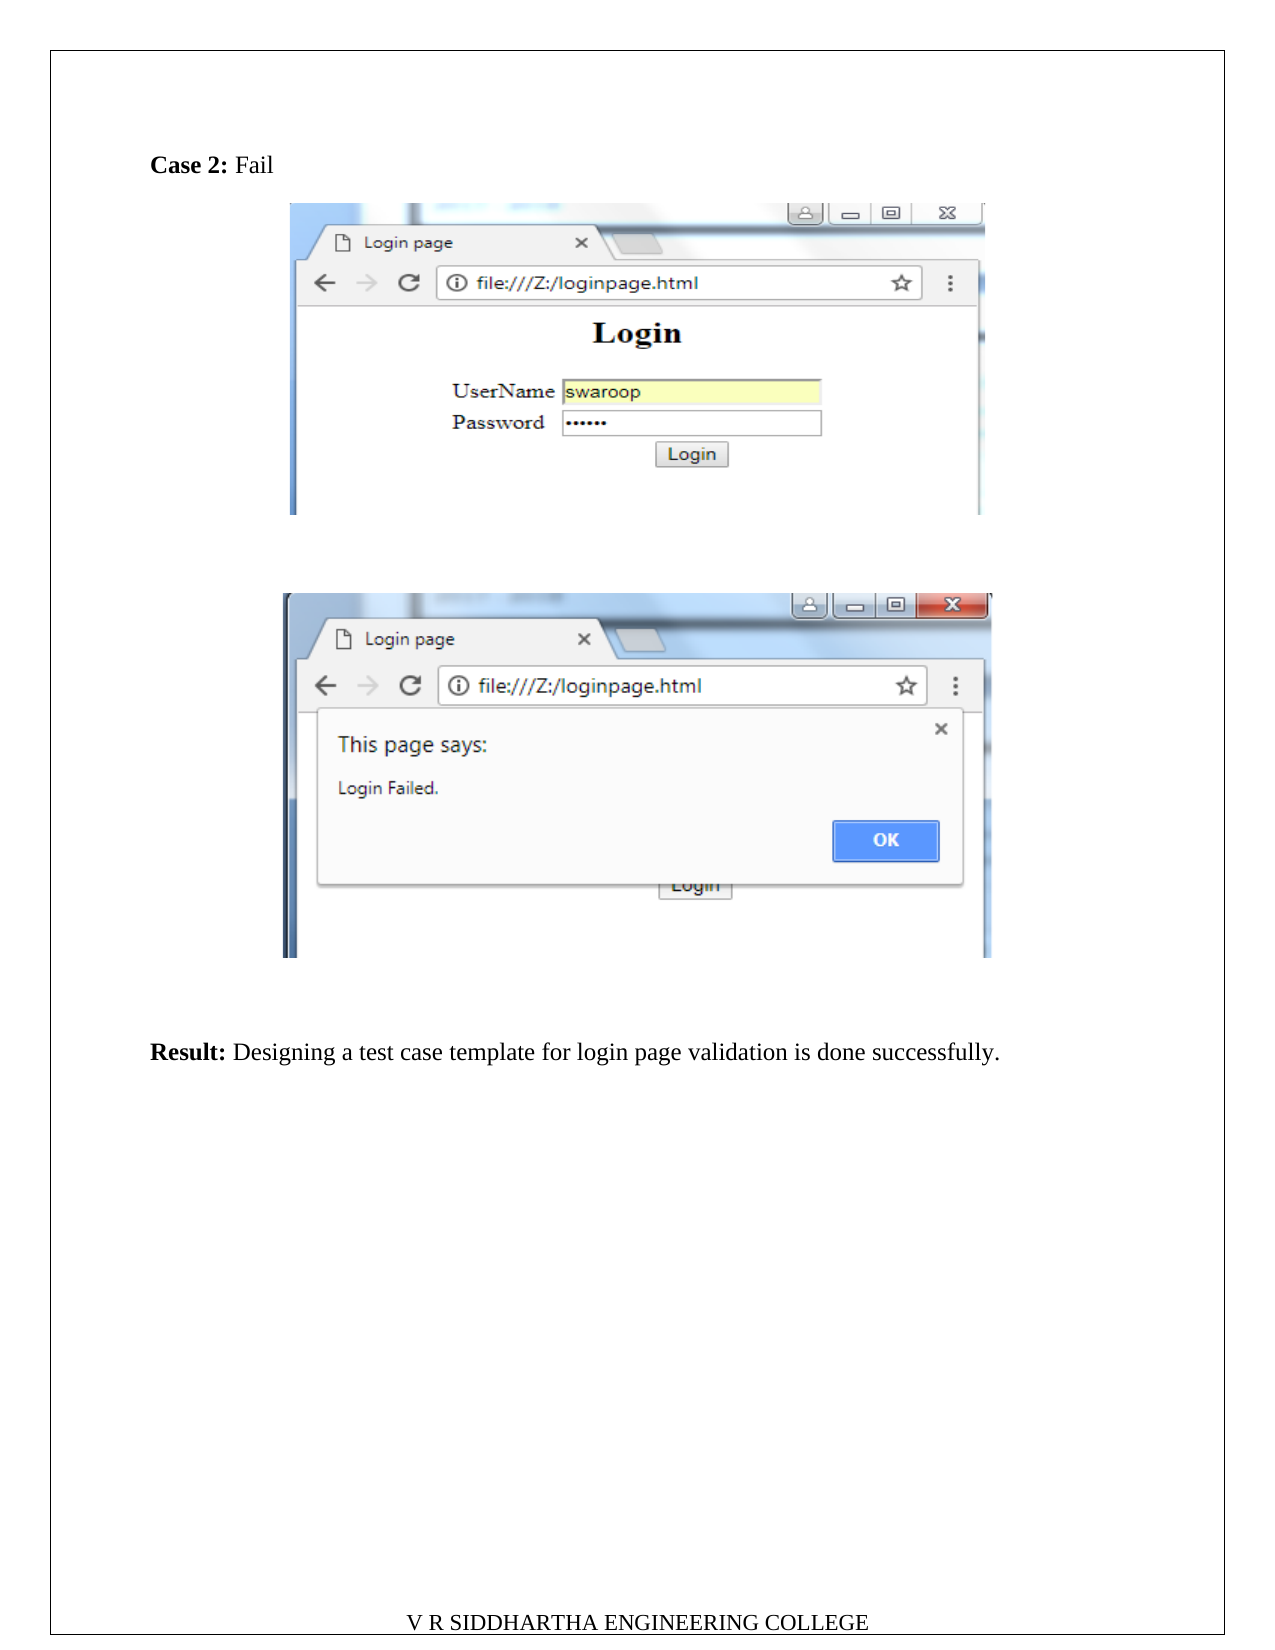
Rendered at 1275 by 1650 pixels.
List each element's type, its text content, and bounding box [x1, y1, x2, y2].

text Result: Designing a test case template for login page validation is done successfully. [150, 1037, 1125, 1065]
picture [282, 593, 993, 958]
text Case 2: Fail [150, 150, 1125, 179]
picture [289, 203, 986, 515]
